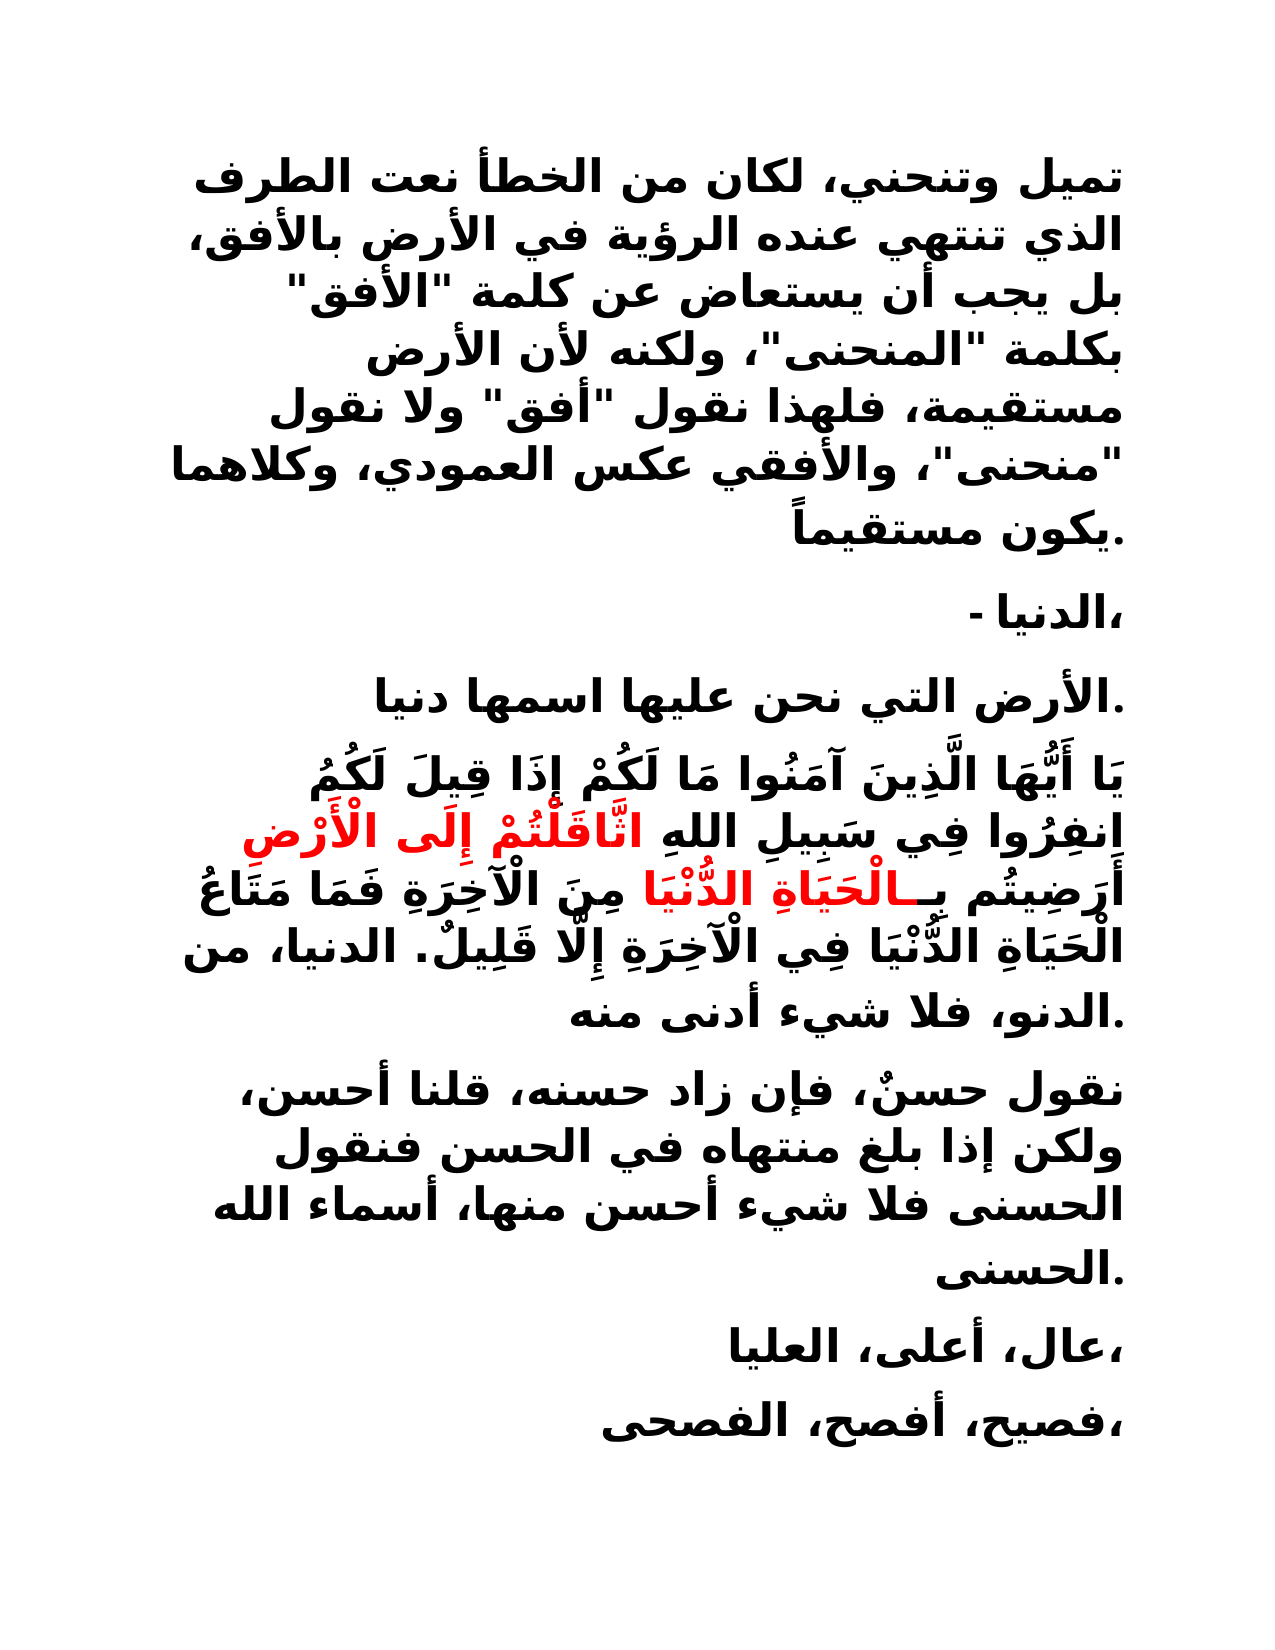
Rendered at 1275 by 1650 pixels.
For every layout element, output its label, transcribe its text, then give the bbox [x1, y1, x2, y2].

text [150, 150, 1125, 558]
text الأرض التي نحن عليها اسمها دنيا. [150, 664, 1125, 726]
text عال، أعلى، العليا، [150, 1319, 1125, 1373]
text نقول حسنٌ، فإن زاد حسنه، قلنا أحسن، ولكن إذا بلغ منتهاه في الحسن فنقول الحسنى فلا شيء أحسن منها، أسماء الله الحسنى. [150, 1062, 1125, 1298]
text فصيح، أفصح، الفصحى، [150, 1394, 1125, 1447]
text يَا أَيُّهَا الَّذِينَ آمَنُوا مَا لَكُمْ إِذَا قِيلَ لَكُمُ انفِرُوا فِي سَبِيلِ اللهِ اثَّاقَلْتُمْ إِلَى الْأَرْضِ أَرَضِيتُم بِــالْحَيَاةِ الدُّنْيَا مِنَ الْآخِرَةِ فَمَا مَتَاعُ الْحَيَاةِ الدُّنْيَا فِي الْآخِرَةِ إِلَّا قَلِيلٌ. الدنيا، من الدنو، فلا شيء أدنى منه. [150, 748, 1125, 1041]
text - الدنيا، [150, 580, 1125, 642]
